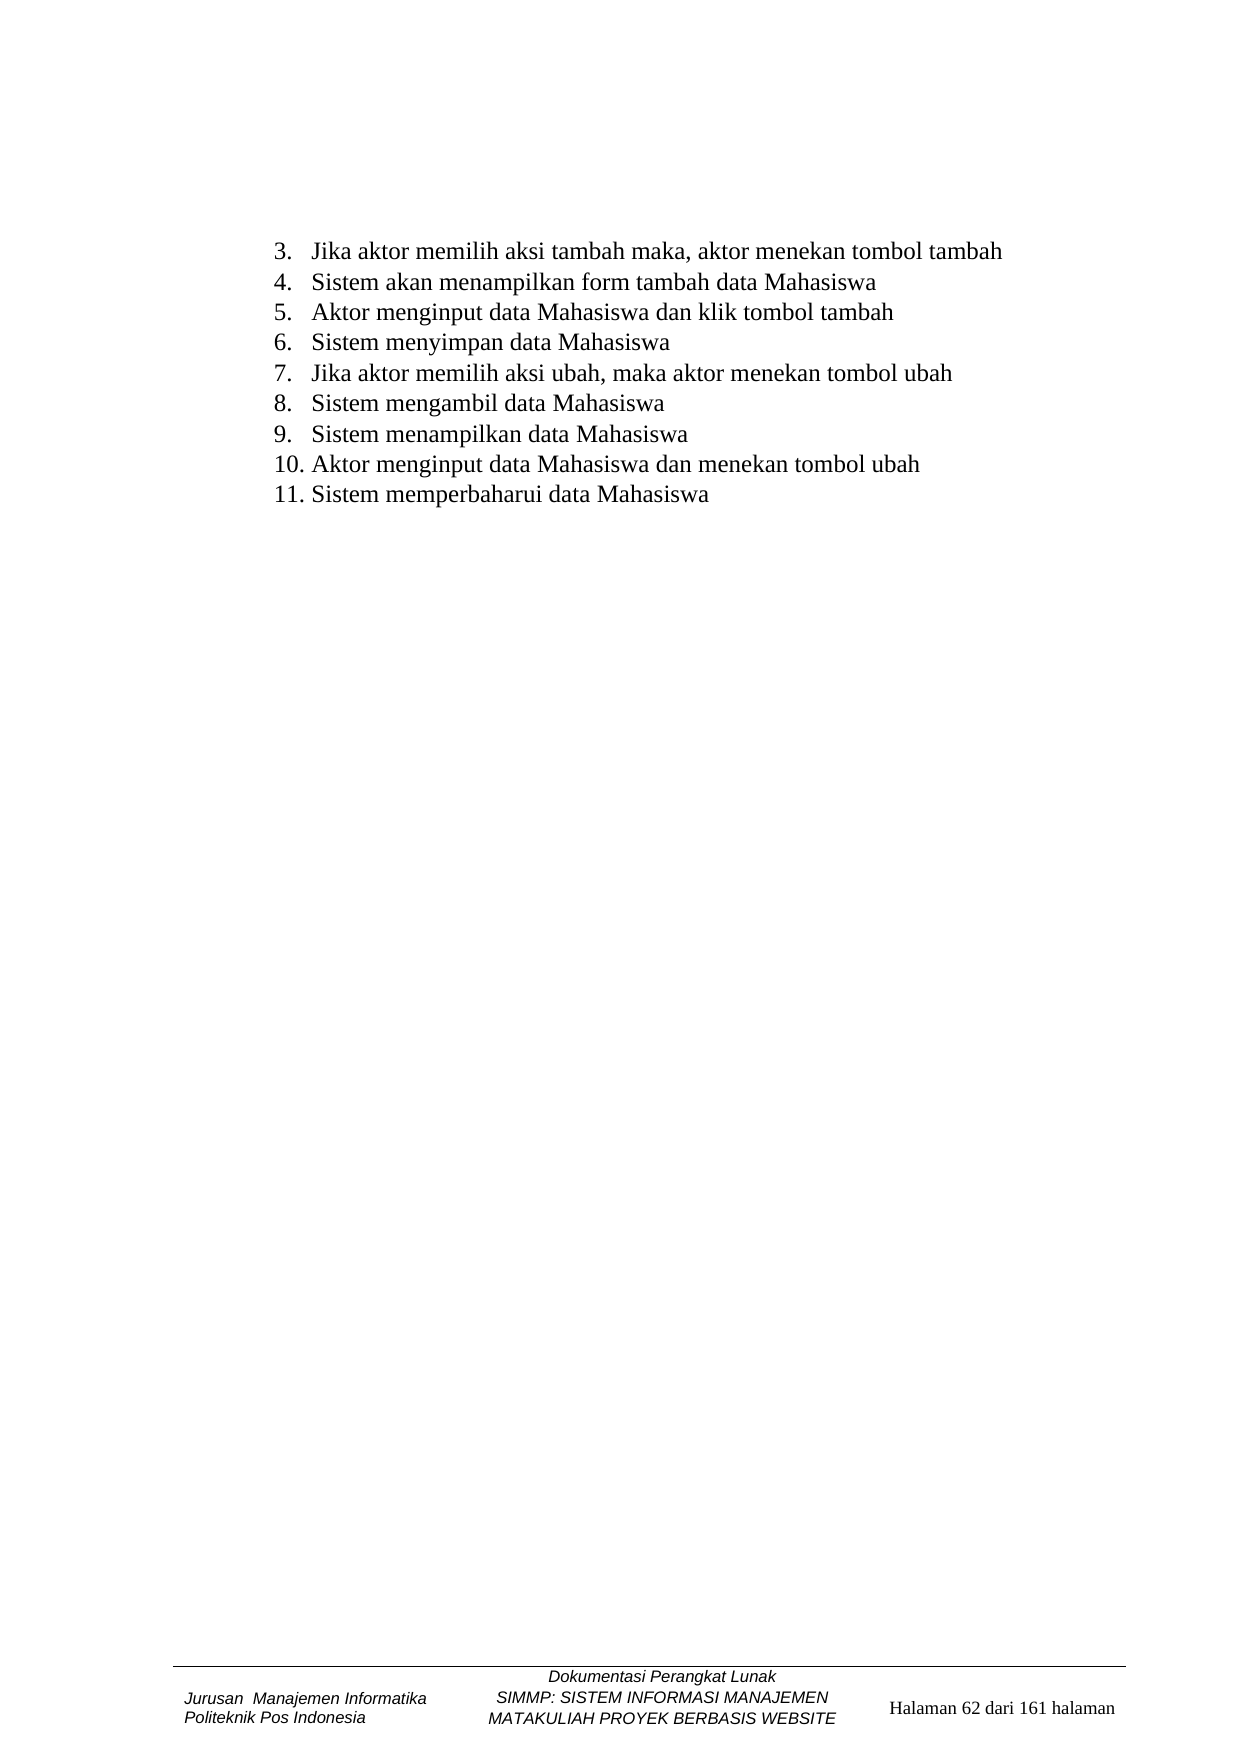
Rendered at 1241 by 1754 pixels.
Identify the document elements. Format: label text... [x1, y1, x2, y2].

list Sistem menampilkan data Mahasiswa [274, 419, 1063, 447]
list Jika aktor memilih aksi ubah, maka aktor menekan tombol ubah [274, 358, 1063, 387]
list Sistem mengambil data Mahasiswa [274, 388, 1063, 417]
list Sistem akan menampilkan form tambah data Mahasiswa [274, 267, 1063, 295]
list Aktor menginput data Mahasiswa dan menekan tombol ubah [274, 449, 1063, 478]
list Aktor menginput data Mahasiswa dan klik tombol tambah [274, 297, 1063, 326]
list Sistem memperbaharui data Mahasiswa [274, 479, 1063, 508]
list Sistem menyimpan data Mahasiswa [274, 327, 1063, 356]
list Jika aktor memilih aksi tambah maka, aktor menekan tombol tambah [274, 236, 1063, 265]
